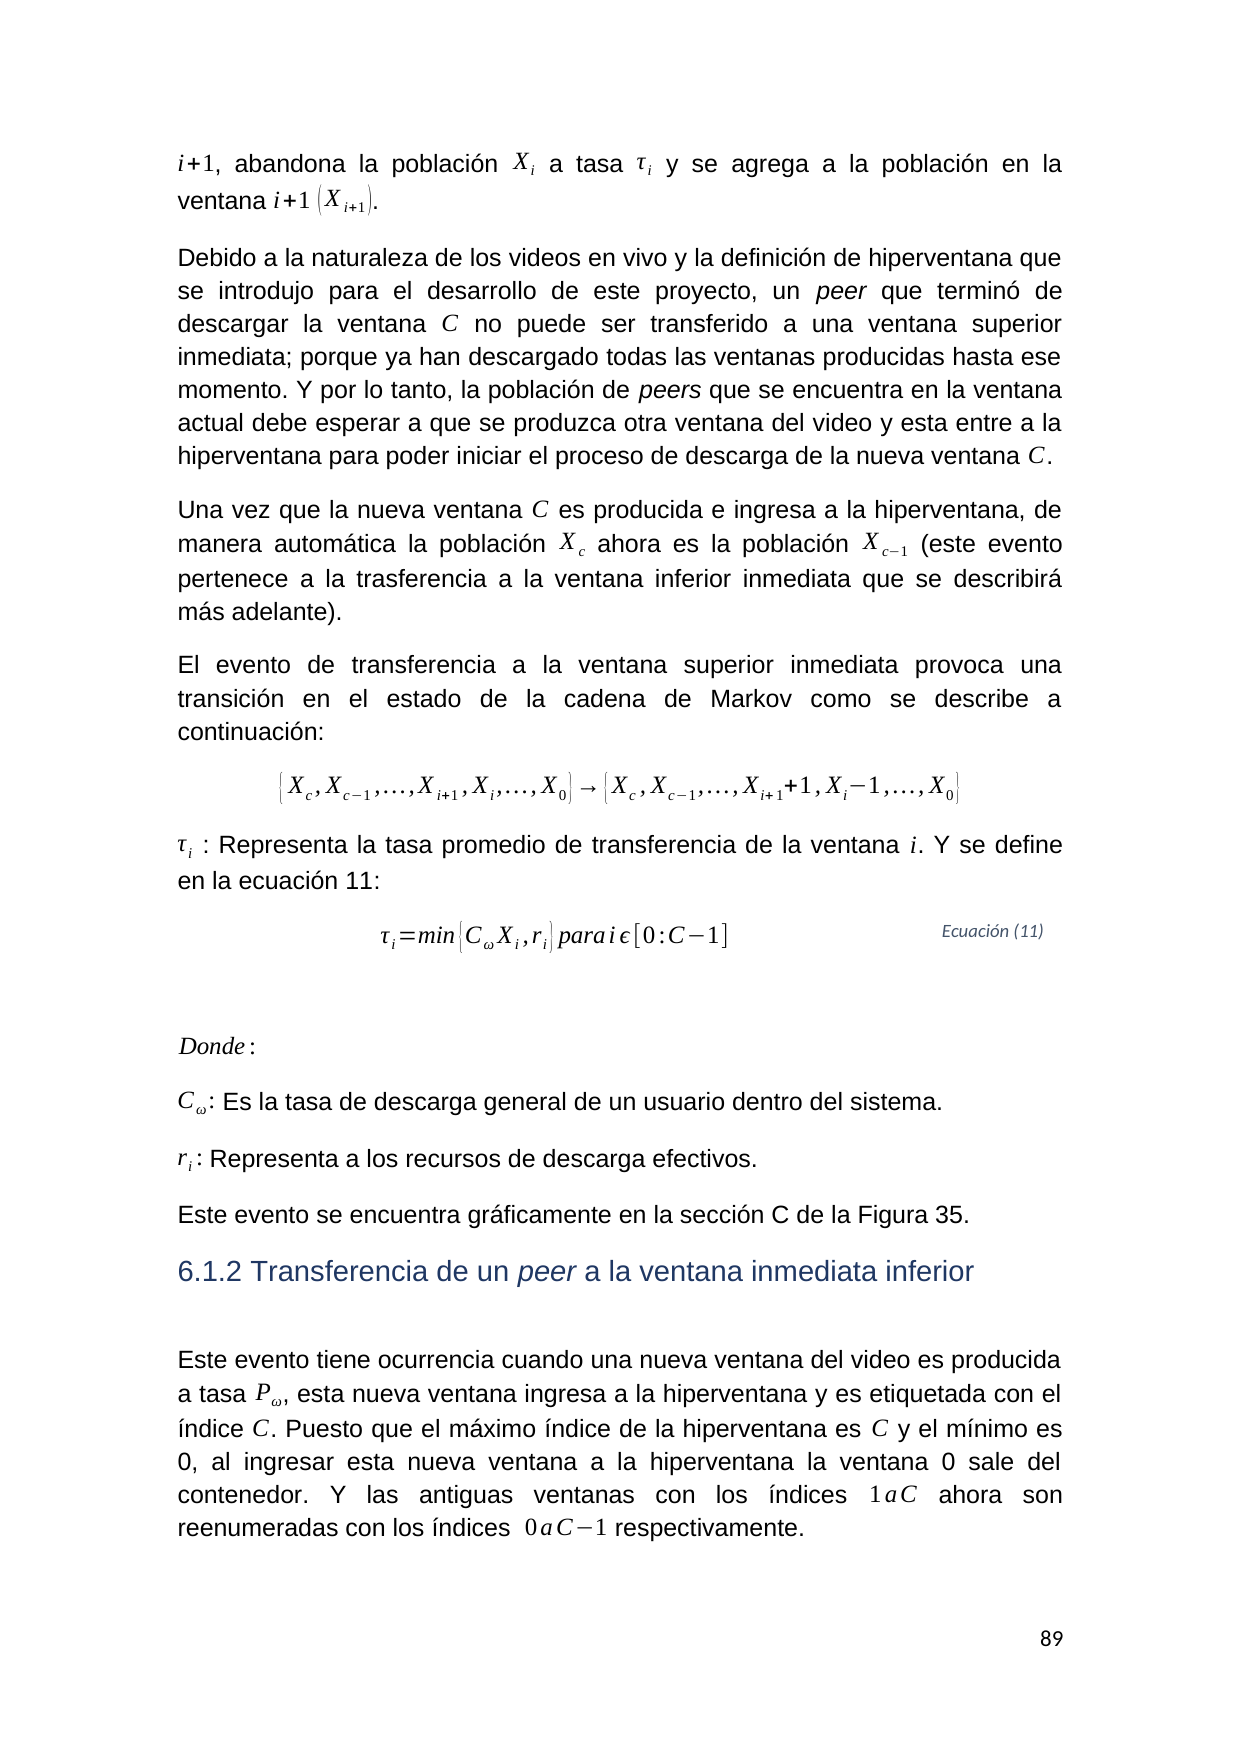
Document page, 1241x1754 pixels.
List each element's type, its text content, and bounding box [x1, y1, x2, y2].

subtitle 6.1.2 Transferencia de un peer a la ventana inmediata inferior [177, 1253, 1063, 1287]
text Es la tasa de descarga general de un usuario dentro del sistema. [177, 1087, 1063, 1118]
text Este evento se encuentra gráficamente en la sección C de la Figura 35. [177, 1200, 1063, 1228]
text Este evento tiene ocurrencia cuando una nueva ventana del video es producida a tasa , esta nueva ventana ingresa a la hiperventana y es etiquetada con el índice . Puesto que el máximo índice de la hiperventana es y el mínimo es 0, al ingresar esta nueva ventana a la hiperventana la ventana 0 sale del contenedor. Y las antiguas ventanas con los índices ahora son reenumeradas con los índices respectivamente. [177, 1345, 1063, 1542]
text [177, 148, 1063, 218]
text Una vez que la nueva ventana es producida e ingresa a la hiperventana, de manera automática la población ahora es la población (este evento pertenece a la trasferencia a la ventana inferior inmediata que se describirá más adelante). [177, 495, 1063, 625]
table_header Ecuación (11) [930, 920, 1062, 1033]
text Debido a la naturaleza de los videos en vivo y la definición de hiperventana que se introdujo para el desarrollo de este proyecto, un peer que terminó de descargar la ventana no puede ser transferido a una ventana superior inmediata; porque ya han descargado todas las ventanas producidas hasta ese momento. Y por lo tanto, la población de peers que se encuentra en la ventana actual debe esperar a que se produzca otra ventana del video y esta entre a la hiperventana para poder iniciar el proceso de descarga de la nueva ventana . [177, 243, 1063, 470]
text Representa a los recursos de descarga efectivos. [177, 1143, 1063, 1174]
text El evento de transferencia a la ventana superior inmediata provoca una transición en el estado de la cadena de Markov como se describe a continuación: [177, 651, 1063, 745]
table_header [177, 920, 930, 1033]
text : Representa la tasa promedio de transferencia de la ventana . Y se define en la ecuación 11: [177, 830, 1063, 894]
